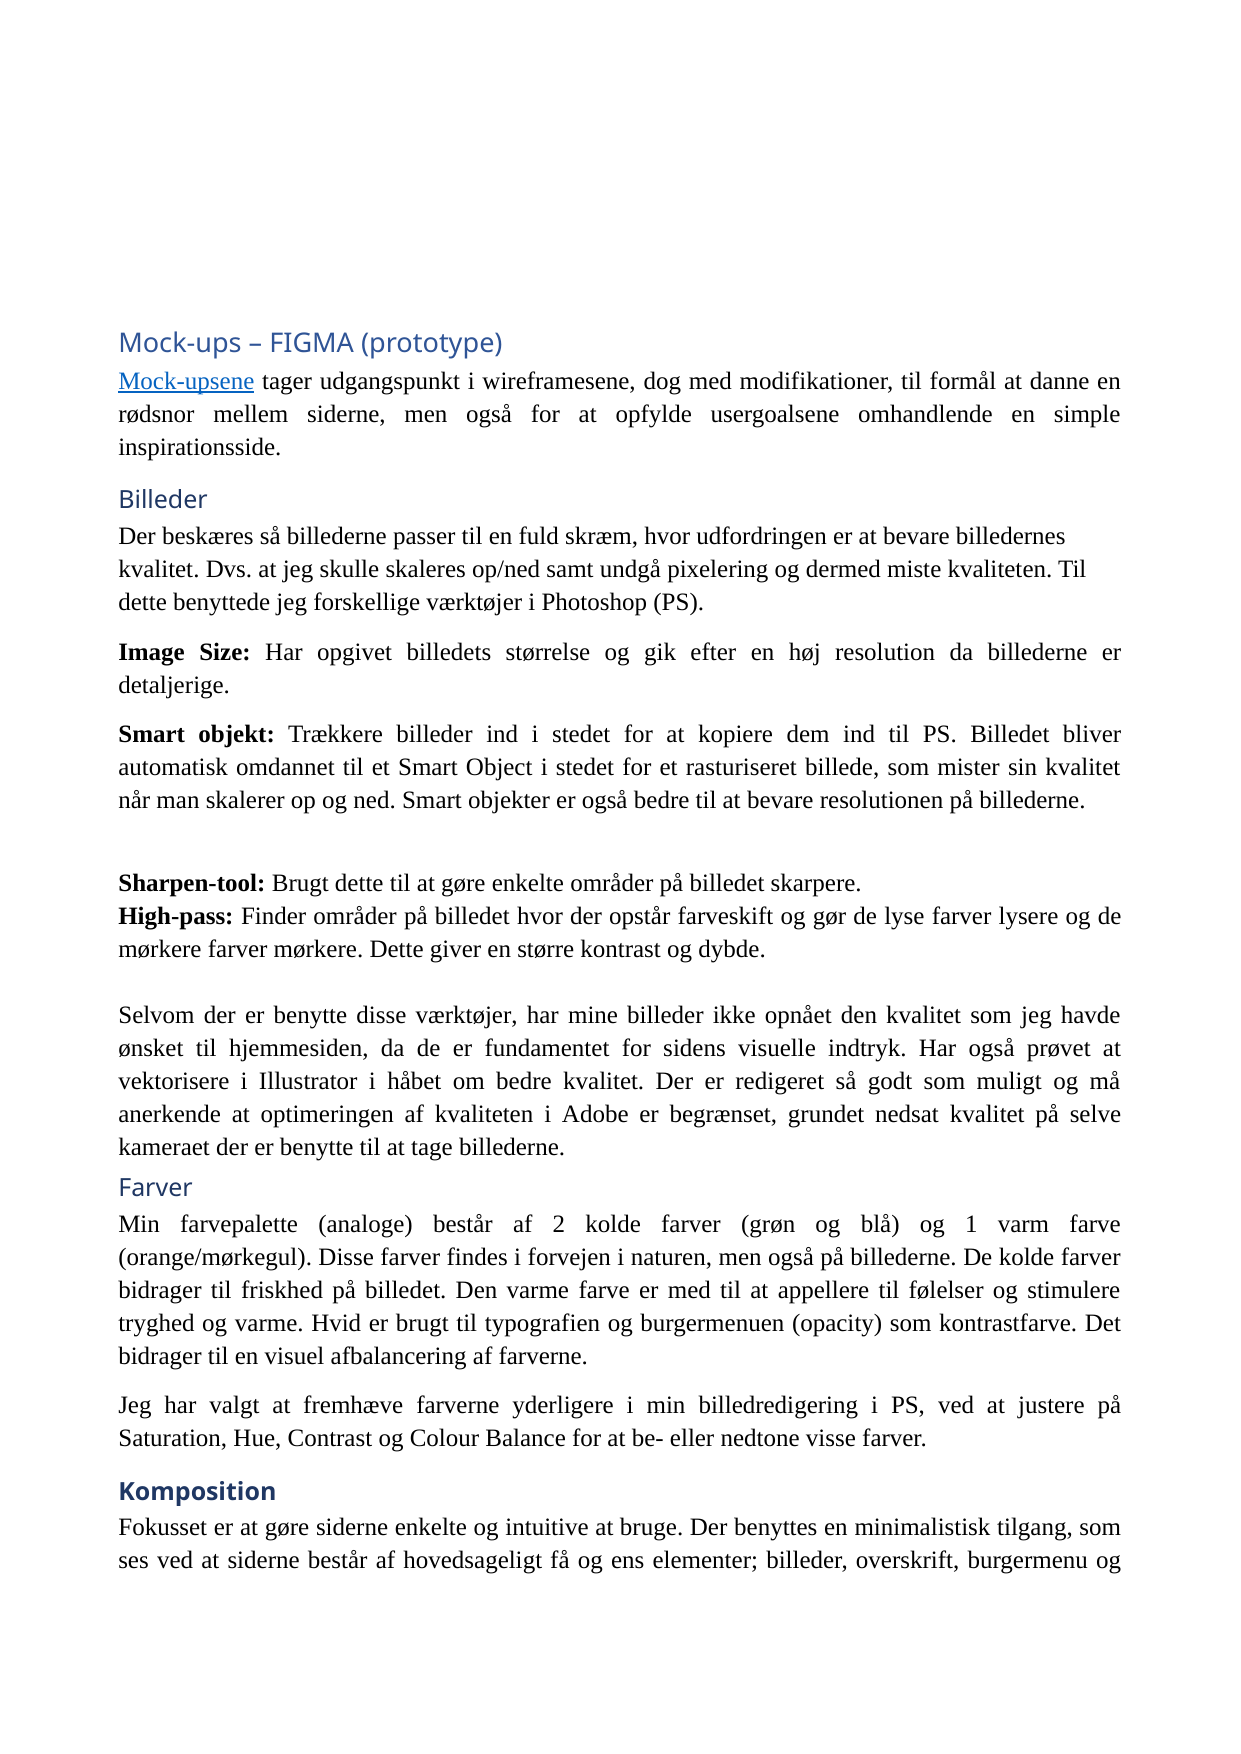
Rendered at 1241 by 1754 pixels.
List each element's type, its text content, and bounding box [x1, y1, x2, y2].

text Der beskæres så billederne passer til en fuld skræm, hvor udfordringen er at bevare billedernes kvalitet. Dvs. at jeg skulle skaleres op/ned samt undgå pixelering og dermed miste kvaliteten. Til dette benyttede jeg forskellige værktøjer i Photoshop (PS). [118, 521, 1122, 616]
text High-pass: Finder områder på billedet hvor der opstår farveskift og gør de lyse farver lysere og de mørkere farver mørkere. Dette giver en større kontrast og dybde. [118, 901, 1122, 963]
text Image Size: Har opgivet billedets størrelse og gik efter en høj resolution da billederne er detaljerige. [118, 637, 1122, 698]
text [118, 1512, 1122, 1574]
text Sharpen-tool: Brugt dette til at gøre enkelte områder på billedet skarpere. [118, 868, 1122, 897]
text Min farvepalette (analoge) består af 2 kolde farver (grøn og blå) og 1 varm farve (orange/mørkegul). Disse farver findes i forvejen i naturen, men også på billederne. De kolde farver bidrager til friskhed på billedet. Den varme farve er med til at appellere til følelser og stimulere tryghed og varme. Hvid er brugt til typografien og burgermenuen (opacity) som kontrastfarve. Det bidrager til en visuel afbalancering af farverne. [118, 1209, 1122, 1369]
subtitle Farver [118, 1169, 1122, 1204]
text Smart objekt: Trækkere billeder ind i stedet for at kopiere dem ind til PS. Billedet bliver automatisk omdannet til et Smart Object i stedet for et rasturiseret billede, som mister sin kvalitet når man skalerer op og ned. Smart objekter er også bedre til at bevare resolutionen på billederne. [118, 719, 1122, 814]
subtitle Billeder [118, 482, 1122, 516]
text Jeg har valgt at fremhæve farverne yderligere i min billedredigering i PS, ved at justere på Saturation, Hue, Contrast og Colour Balance for at be- eller nedtone visse farver. [118, 1391, 1122, 1452]
subtitle Mock-ups – FIGMA (prototype) [118, 324, 1122, 361]
subtitle Komposition [118, 1473, 1122, 1507]
text Mock-upsene tager udgangspunkt i wireframesene, dog med modifikationer, til formål at danne en rødsnor mellem siderne, men også for at opfylde usergoalsene omhandlende en simple inspirationsside. [118, 366, 1122, 461]
text Selvom der er benytte disse værktøjer, har mine billeder ikke opnået den kvalitet som jeg havde ønsket til hjemmesiden, da de er fundamentet for sidens visuelle indtryk. Har også prøvet at vektorisere i Illustrator i håbet om bedre kvalitet. Der er redigeret så godt som muligt og må anerkende at optimeringen af kvaliteten i Adobe er begrænset, grundet nedsat kvalitet på selve kameraet der er benytte til at tage billederne. [118, 1000, 1122, 1161]
